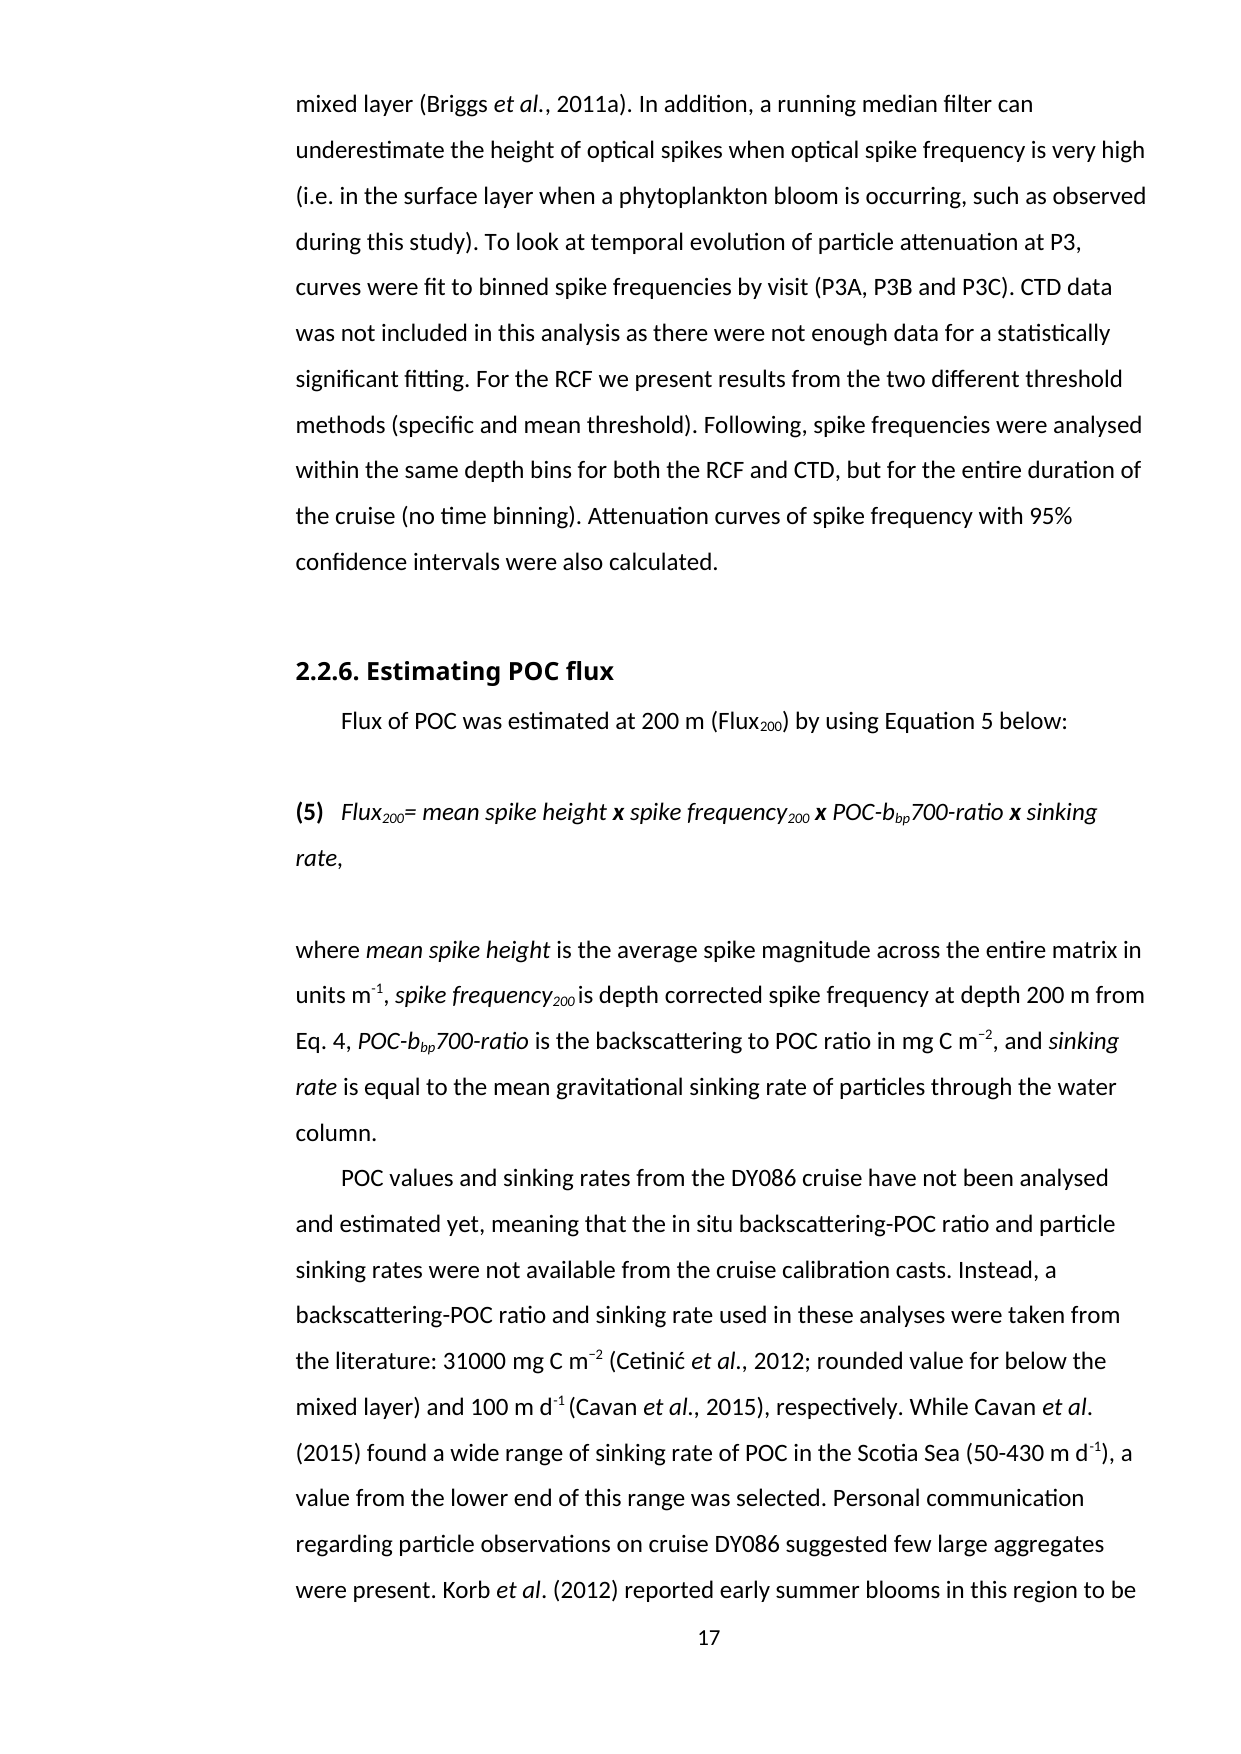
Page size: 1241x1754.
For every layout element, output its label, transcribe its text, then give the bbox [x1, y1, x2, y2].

text Flux of POC was estimated at 200 m (Flux200) by using Equation 5 below: [295, 705, 1152, 736]
text where mean spike height is the average spike magnitude across the entire matrix in units m-1, spike frequency200 is depth corrected spike frequency at depth 200 m from Eq. 4, POC-bbp700-ratio is the backscattering to POC ratio in mg C m−2, and sinking rate is equal to the mean gravitational sinking rate of particles through the water column. [295, 934, 1152, 1147]
text (5) Flux200= mean spike height x spike frequency200 x POC-bbp700-ratio x sinking rate, [295, 797, 1152, 873]
subtitle 2.2.6. Estimating POC flux [295, 654, 1152, 688]
